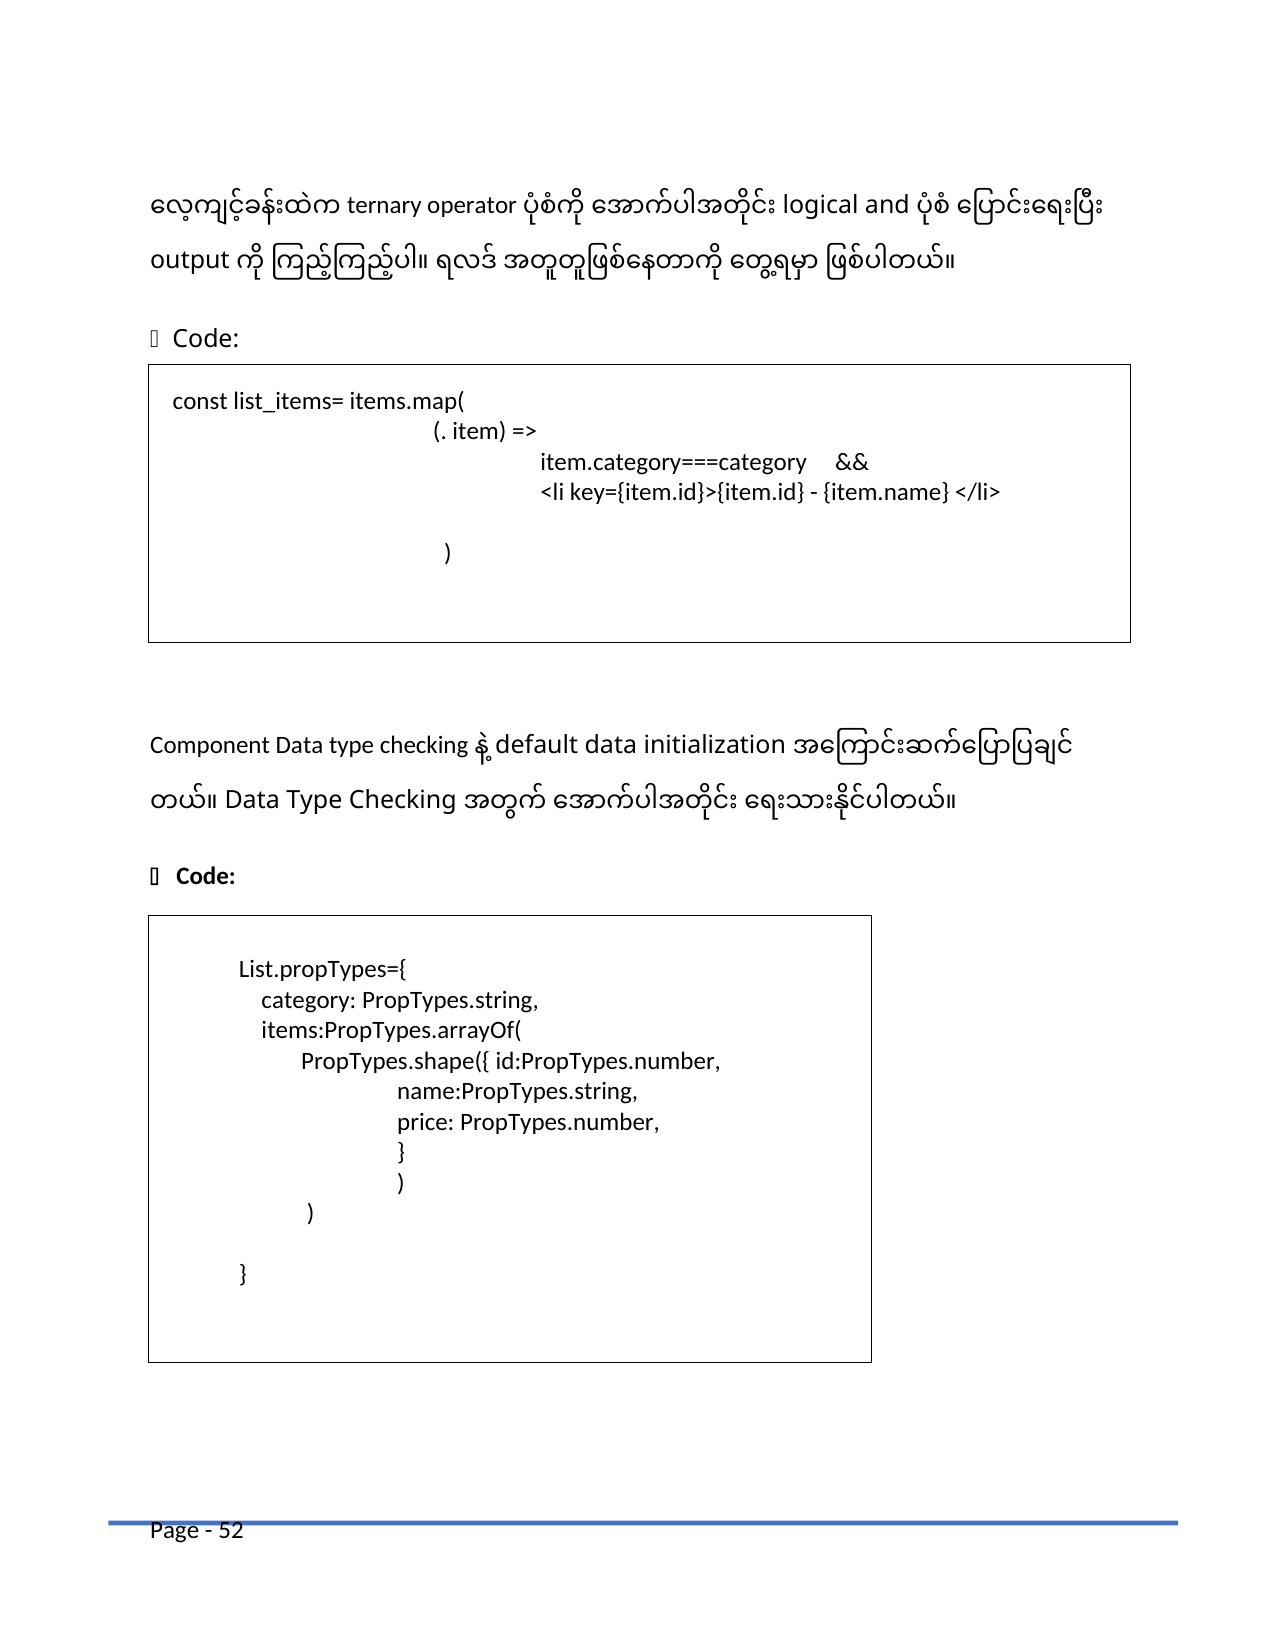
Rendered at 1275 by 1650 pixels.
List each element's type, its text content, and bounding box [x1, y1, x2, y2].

text item.category===category && [150, 446, 1125, 476]
text ) [150, 537, 1125, 568]
text <li key={item.id}>{item.id} - {item.name} </li> [150, 476, 1125, 507]
text Code: [150, 860, 1125, 891]
text const list_items= items.map( [150, 385, 1125, 415]
text (. item) => [150, 415, 1125, 446]
text Code: [150, 320, 1125, 354]
text Component Data type checking နဲ့ default data initialization အကြောင်းဆက်ပြောပြချင်တယ်။ Data Type Checking အတွက် အောက်ပါအတိုင်း ရေးသားနိုင်ပါတယ်။ [150, 721, 1125, 830]
text လေ့ကျင့်ခန်းထဲက ternary operator ပုံစံကို အောက်ပါအတိုင်း logical and ပုံစံ ပြောင်းရေးပြီး output ကို ကြည့်ကြည့်ပါ။ ရလဒ် အတူတူဖြစ်နေတာကို တွေ့ရမှာ ဖြစ်ပါတယ်။ [150, 181, 1125, 290]
